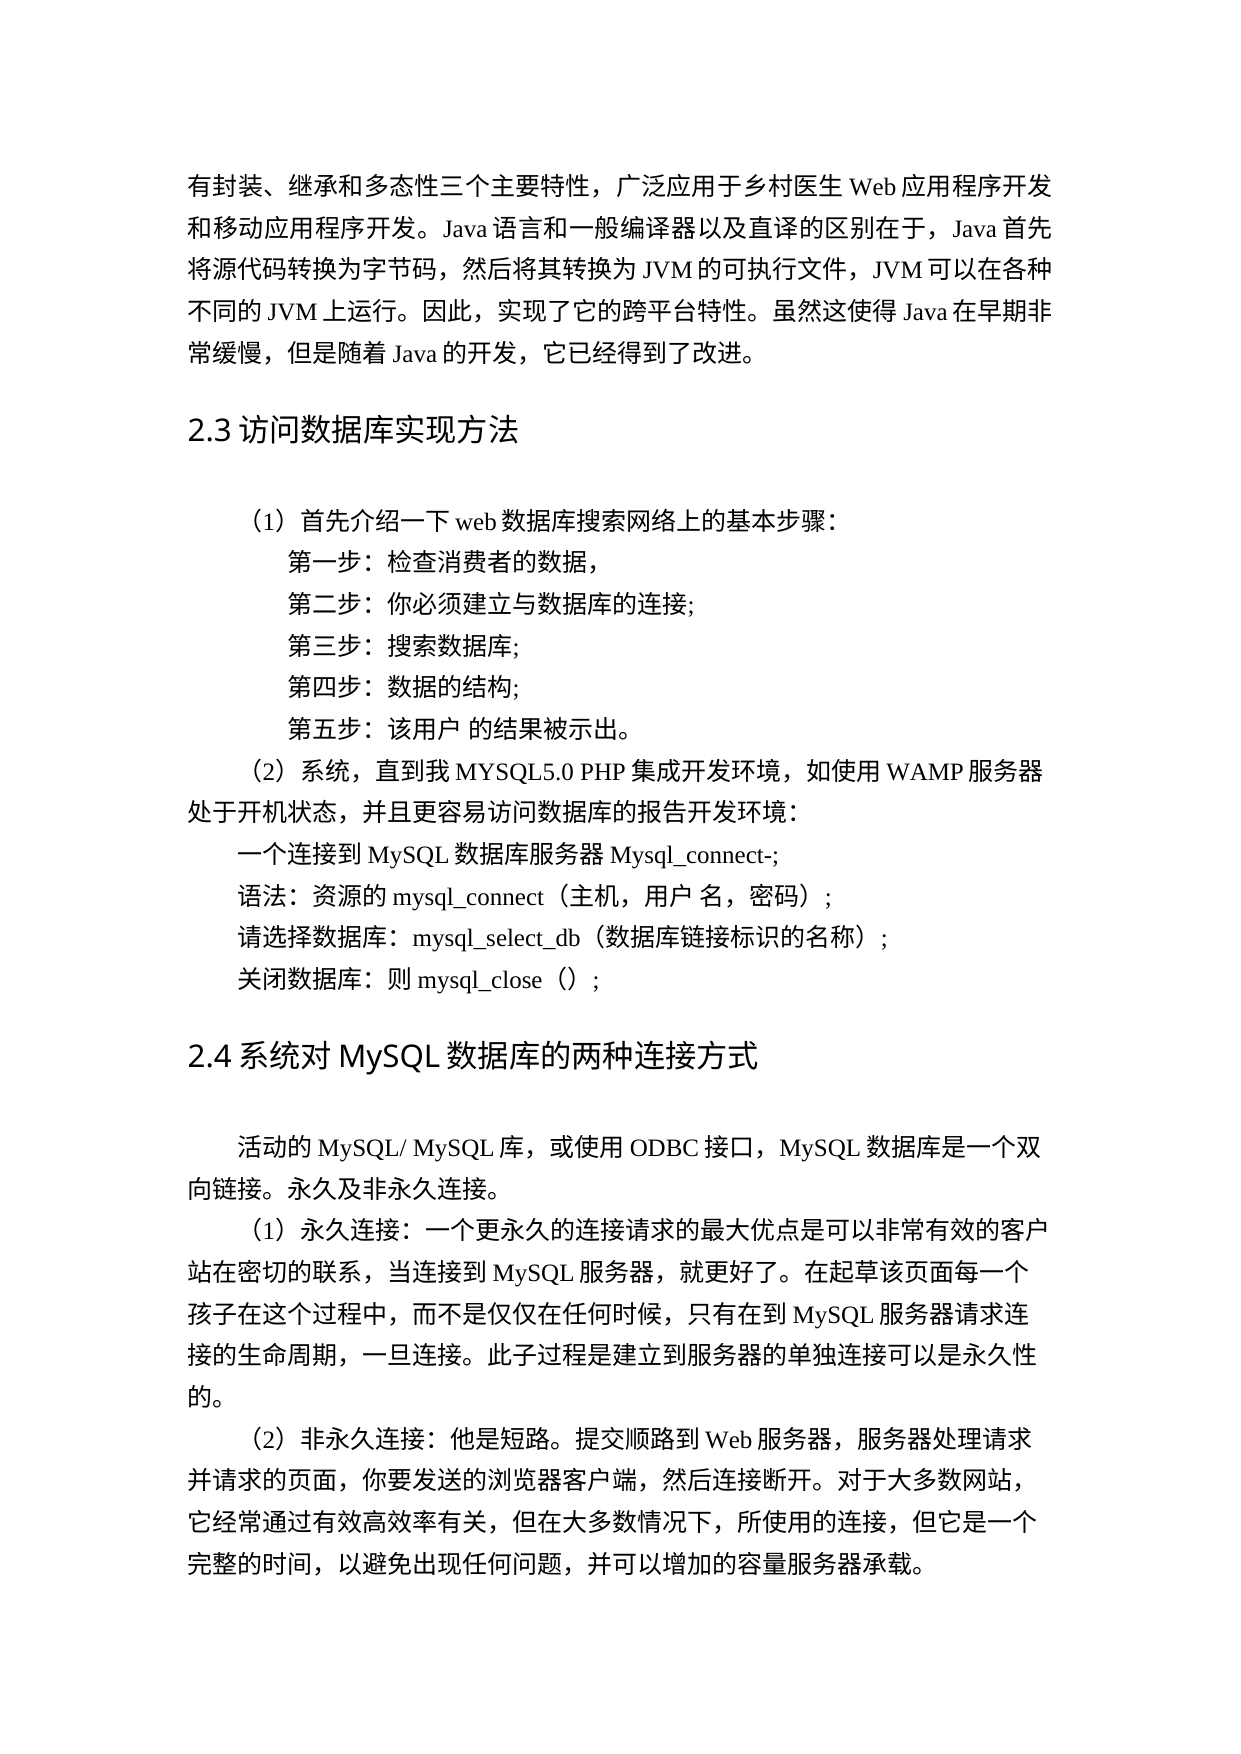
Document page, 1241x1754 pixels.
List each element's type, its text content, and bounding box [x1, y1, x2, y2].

text 一个连接到MySQL数据库服务器Mysql_connect-; [187, 830, 1053, 872]
text 关闭数据库：则mysql_close（）; [187, 955, 1053, 997]
subtitle 2.3访问数据库实现方法 [187, 395, 1053, 460]
text 第四步：数据的结构; [187, 663, 1053, 705]
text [187, 162, 1053, 370]
text （1）首先介绍一下web数据库搜索网络上的基本步骤： [187, 497, 1053, 538]
text 第五步：该用户 的结果被示出。 [187, 705, 1053, 747]
text 第一步：检查消费者的数据， [187, 538, 1053, 580]
text 第二步：你必须建立与数据库的连接; [187, 580, 1053, 622]
text 语法：资源的mysql_connect（主机，用户 名，密码）; [187, 872, 1053, 913]
text （2）系统，直到我MYSQL5.0 PHP集成开发环境，如使用WAMP服务器处于开机状态，并且更容易访问数据库的报告开发环境： [187, 747, 1053, 830]
subtitle 2.4系统对MySQL数据库的两种连接方式 [187, 1022, 1053, 1087]
text （1）永久连接：一个更永久的连接请求的最大优点是可以非常有效的客户站在密切的联系，当连接到MySQL服务器，就更好了。在起草该页面每一个孩子在这个过程中，而不是仅仅在任何时候，只有在到MySQL服务器请求连接的生命周期，一旦连接。此子过程是建立到服务器的单独连接可以是永久性的。 [187, 1206, 1053, 1415]
text 第三步：搜索数据库; [187, 622, 1053, 663]
text 请选择数据库：mysql_select_db（数据库链接标识的名称）; [187, 913, 1053, 955]
text （2）非永久连接：他是短路。提交顺路到Web服务器，服务器处理请求并请求的页面，你要发送的浏览器客户端，然后连接断开。对于大多数网站，它经常通过有效高效率有关，但在大多数情况下，所使用的连接，但它是一个完整的时间，以避免出现任何问题，并可以增加的容量服务器承载。 [187, 1415, 1053, 1581]
text 活动的MySQL/ MySQL库，或使用ODBC接口，MySQL数据库是一个双向链接。永久及非永久连接。 [187, 1123, 1053, 1206]
